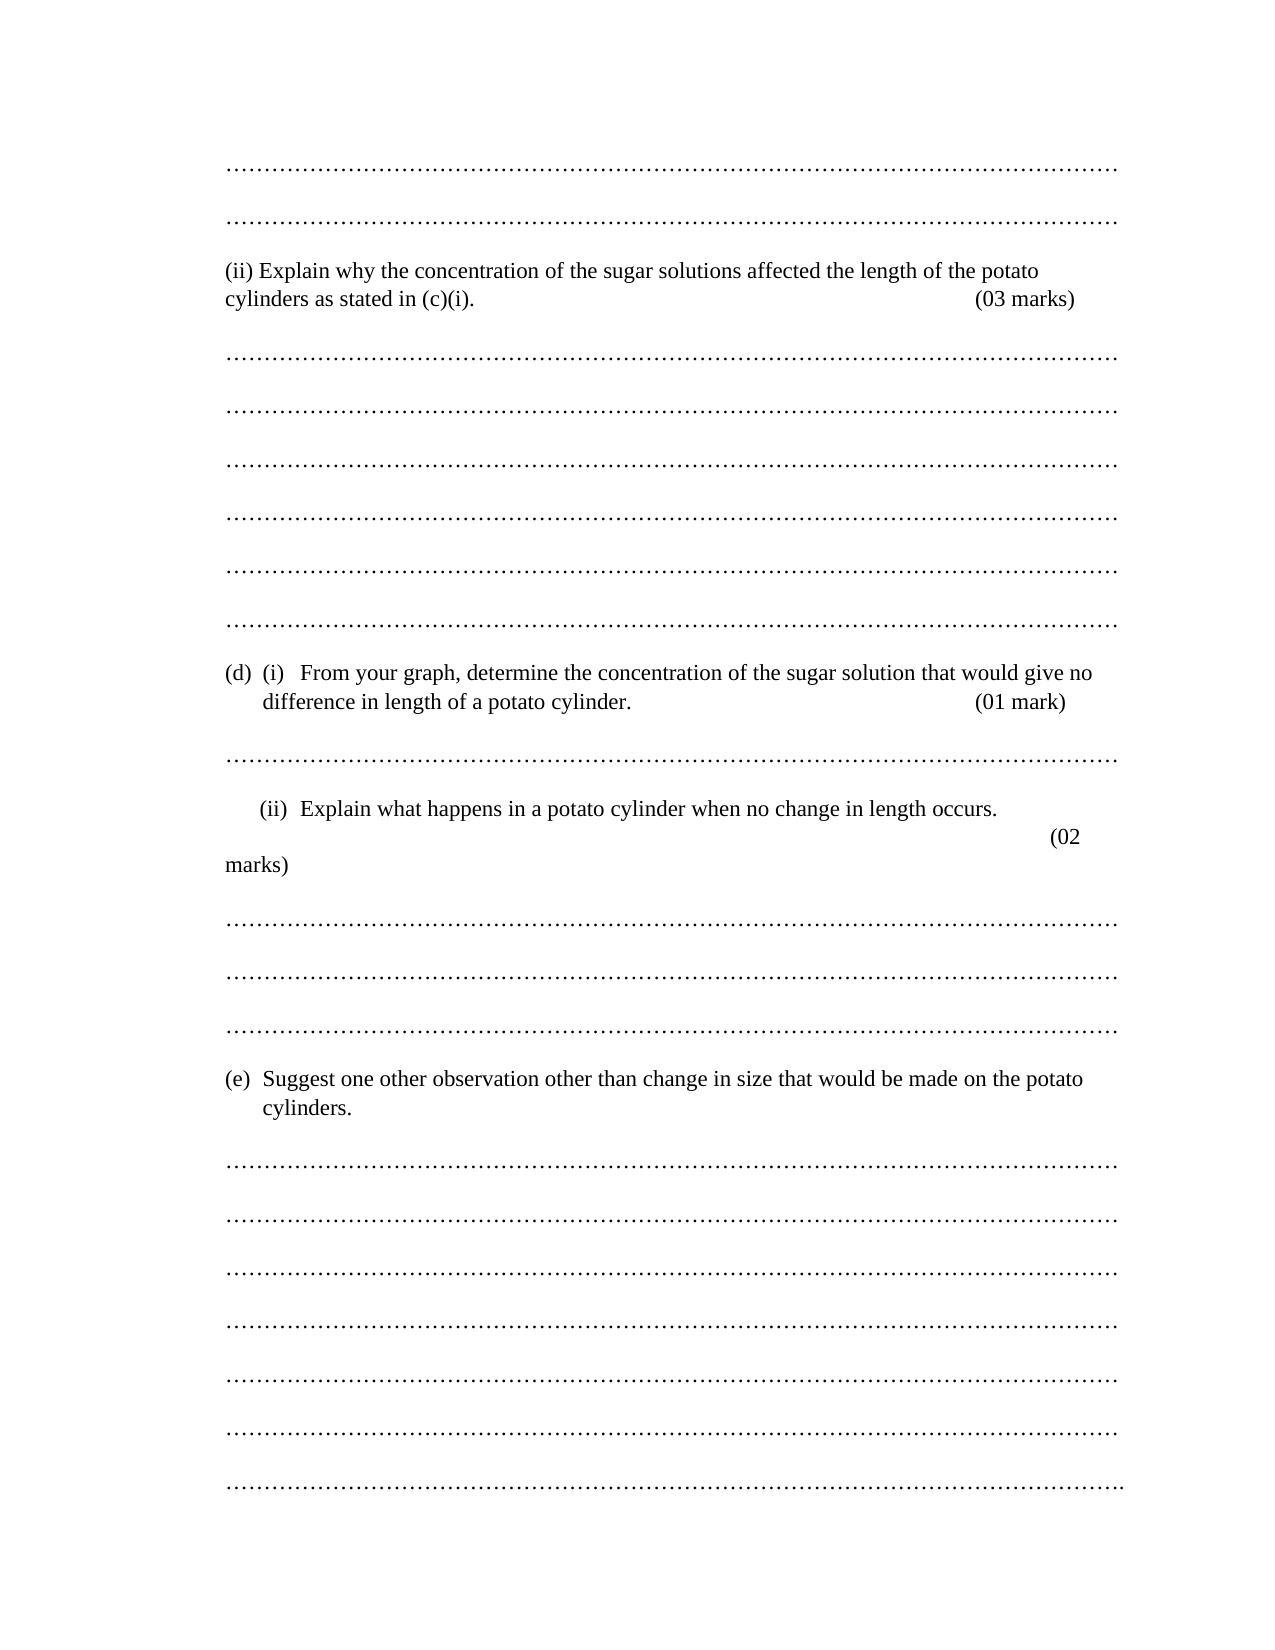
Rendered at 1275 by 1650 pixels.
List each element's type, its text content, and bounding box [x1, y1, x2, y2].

text ……………………………………………………………………………………………………… [225, 741, 1125, 768]
list Suggest one other observation other than change in size that would be made on the potato cylinders. [225, 1065, 1125, 1120]
text ……………………………………………………………………………………………………… [225, 552, 1125, 579]
text ……………………………………………………………………………………………………… [225, 1201, 1125, 1227]
text ……………………………………………………………………………………………………… [225, 1414, 1125, 1441]
text ……………………………………………………………………………………………………… [225, 1361, 1125, 1387]
text ……………………………………………………………………………………………………… [225, 1147, 1125, 1173]
text ……………………………………………………………………………………………………… [225, 446, 1125, 472]
text (ii) Explain why the concentration of the sugar solutions affected the length of the potato cylinders as stated in (c)(i). (03 marks) [225, 257, 1125, 312]
text ……………………………………………………………………………………………………… [225, 339, 1125, 365]
text ………………………………………………………………………………………………………. [225, 1468, 1125, 1494]
text ……………………………………………………………………………………………………… [225, 203, 1125, 230]
text (ii) Explain what happens in a potato cylinder when no change in length occurs. (02 marks) [225, 795, 1125, 878]
text ……………………………………………………………………………………………………… [225, 1012, 1125, 1038]
text ……………………………………………………………………………………………………… [150, 392, 1125, 418]
text ……………………………………………………………………………………………………… [225, 958, 1125, 985]
text ……………………………………………………………………………………………………… [225, 1254, 1125, 1280]
list (i) From your graph, determine the concentration of the sugar solution that would give no difference in length of a potato cylinder. (01 mark) [225, 659, 1125, 714]
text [225, 150, 1125, 176]
text ……………………………………………………………………………………………………… [225, 905, 1125, 931]
text ……………………………………………………………………………………………………… [225, 499, 1125, 525]
text ……………………………………………………………………………………………………… [225, 1307, 1125, 1334]
text ……………………………………………………………………………………………………… [225, 606, 1125, 632]
